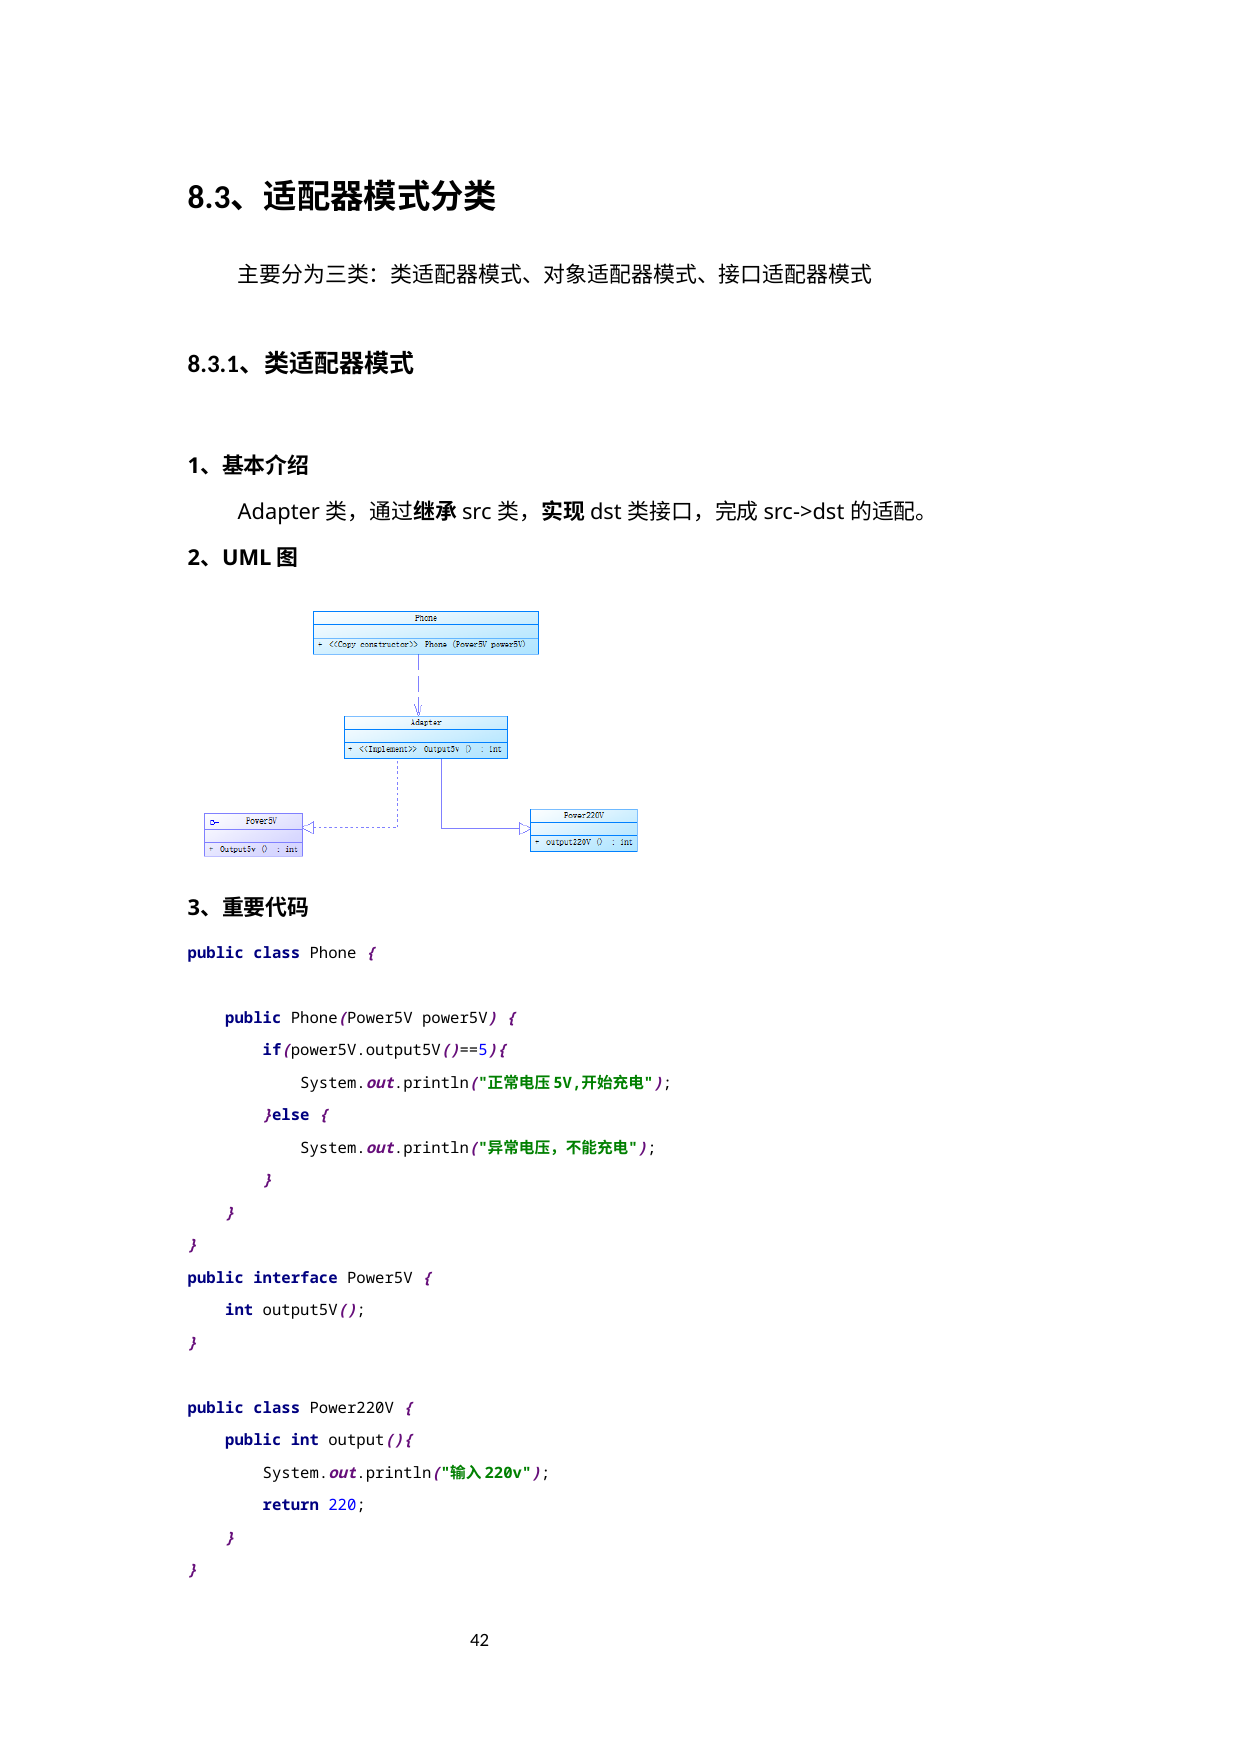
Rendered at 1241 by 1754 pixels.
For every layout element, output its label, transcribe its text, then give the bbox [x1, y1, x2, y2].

text 主要分为三类：类适配器模式、对象适配器模式、接口适配器模式 [187, 256, 1053, 289]
text public class Power220V { public int output(){ System.out.println("输入220v"); return 220; } } [187, 1358, 1053, 1586]
list 重要代码 [187, 890, 1053, 922]
text 1、基本介绍 [187, 447, 1053, 480]
picture [187, 592, 661, 872]
text public interface Power5V { int output5V(); } [187, 1261, 1053, 1358]
list UML图 [187, 540, 1053, 572]
text Adapter 类，通过继承 src 类，实现 dst 类接口，完成 src->dst 的适配。 [187, 493, 1053, 526]
subtitle 8.3.1、类适配器模式 [187, 329, 1053, 394]
subtitle 8.3、适配器模式分类 [187, 162, 1053, 227]
text public class Phone { public Phone(Power5V power5V) { if(power5V.output5V()==5){ System.out.println("正常电压5V,开始充电"); }else { System.out.println("异常电压，不能充电"); } } } [187, 936, 1053, 1261]
